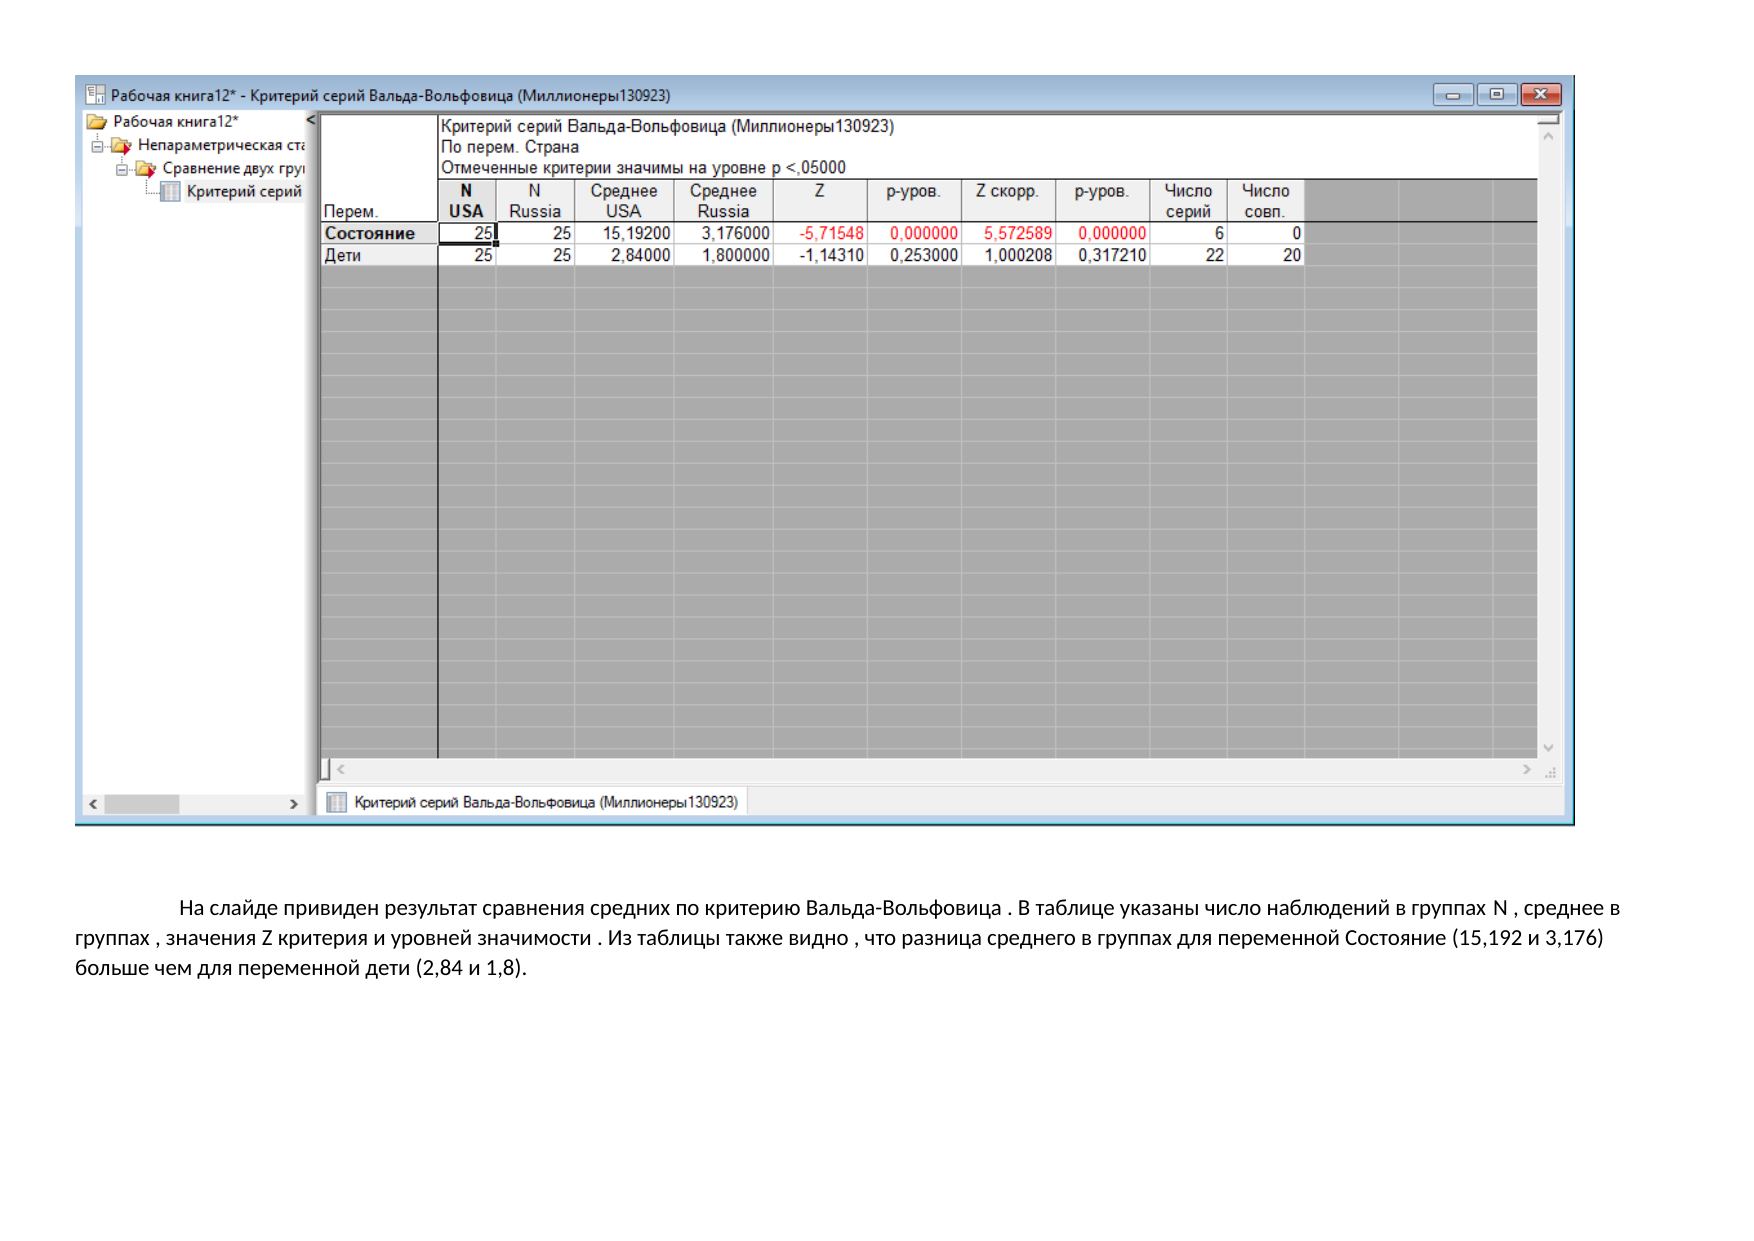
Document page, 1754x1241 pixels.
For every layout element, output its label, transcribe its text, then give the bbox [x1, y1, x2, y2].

picture [75, 75, 1575, 827]
text На слайде привиден результат сравнения средних по критерию Вальда-Вольфовица . В таблице указаны число наблюдений в группах N , среднее в группах , значения Z критерия и уровней значимости . Из таблицы также видно , что разница среднего в группах для переменной Состояние (15,192 и 3,176) больше чем для переменной дети (2,84 и 1,8). [75, 893, 1679, 981]
